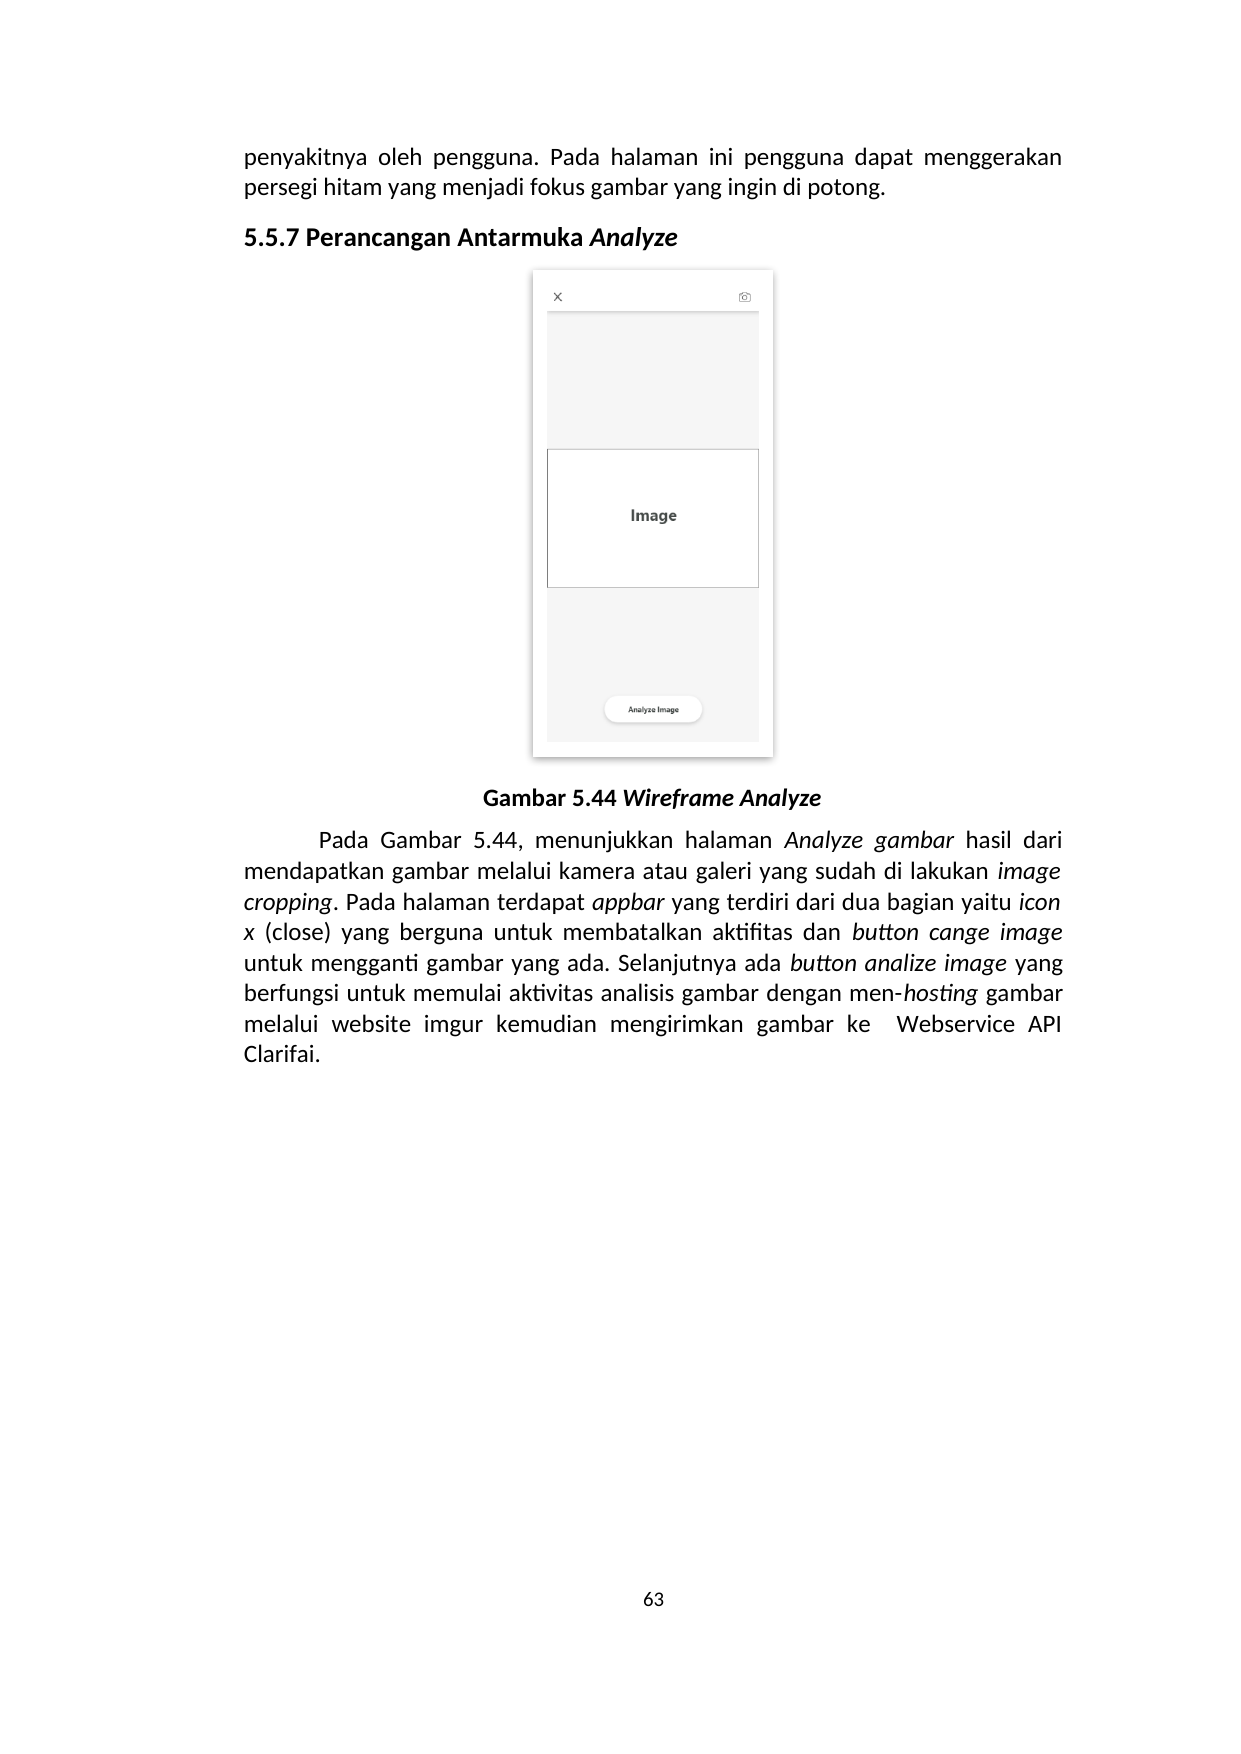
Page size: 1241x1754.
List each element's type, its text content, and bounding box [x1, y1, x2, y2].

subtitle Perancangan Antarmuka Analyze [244, 220, 1063, 253]
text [244, 141, 1063, 202]
picture [547, 285, 759, 742]
